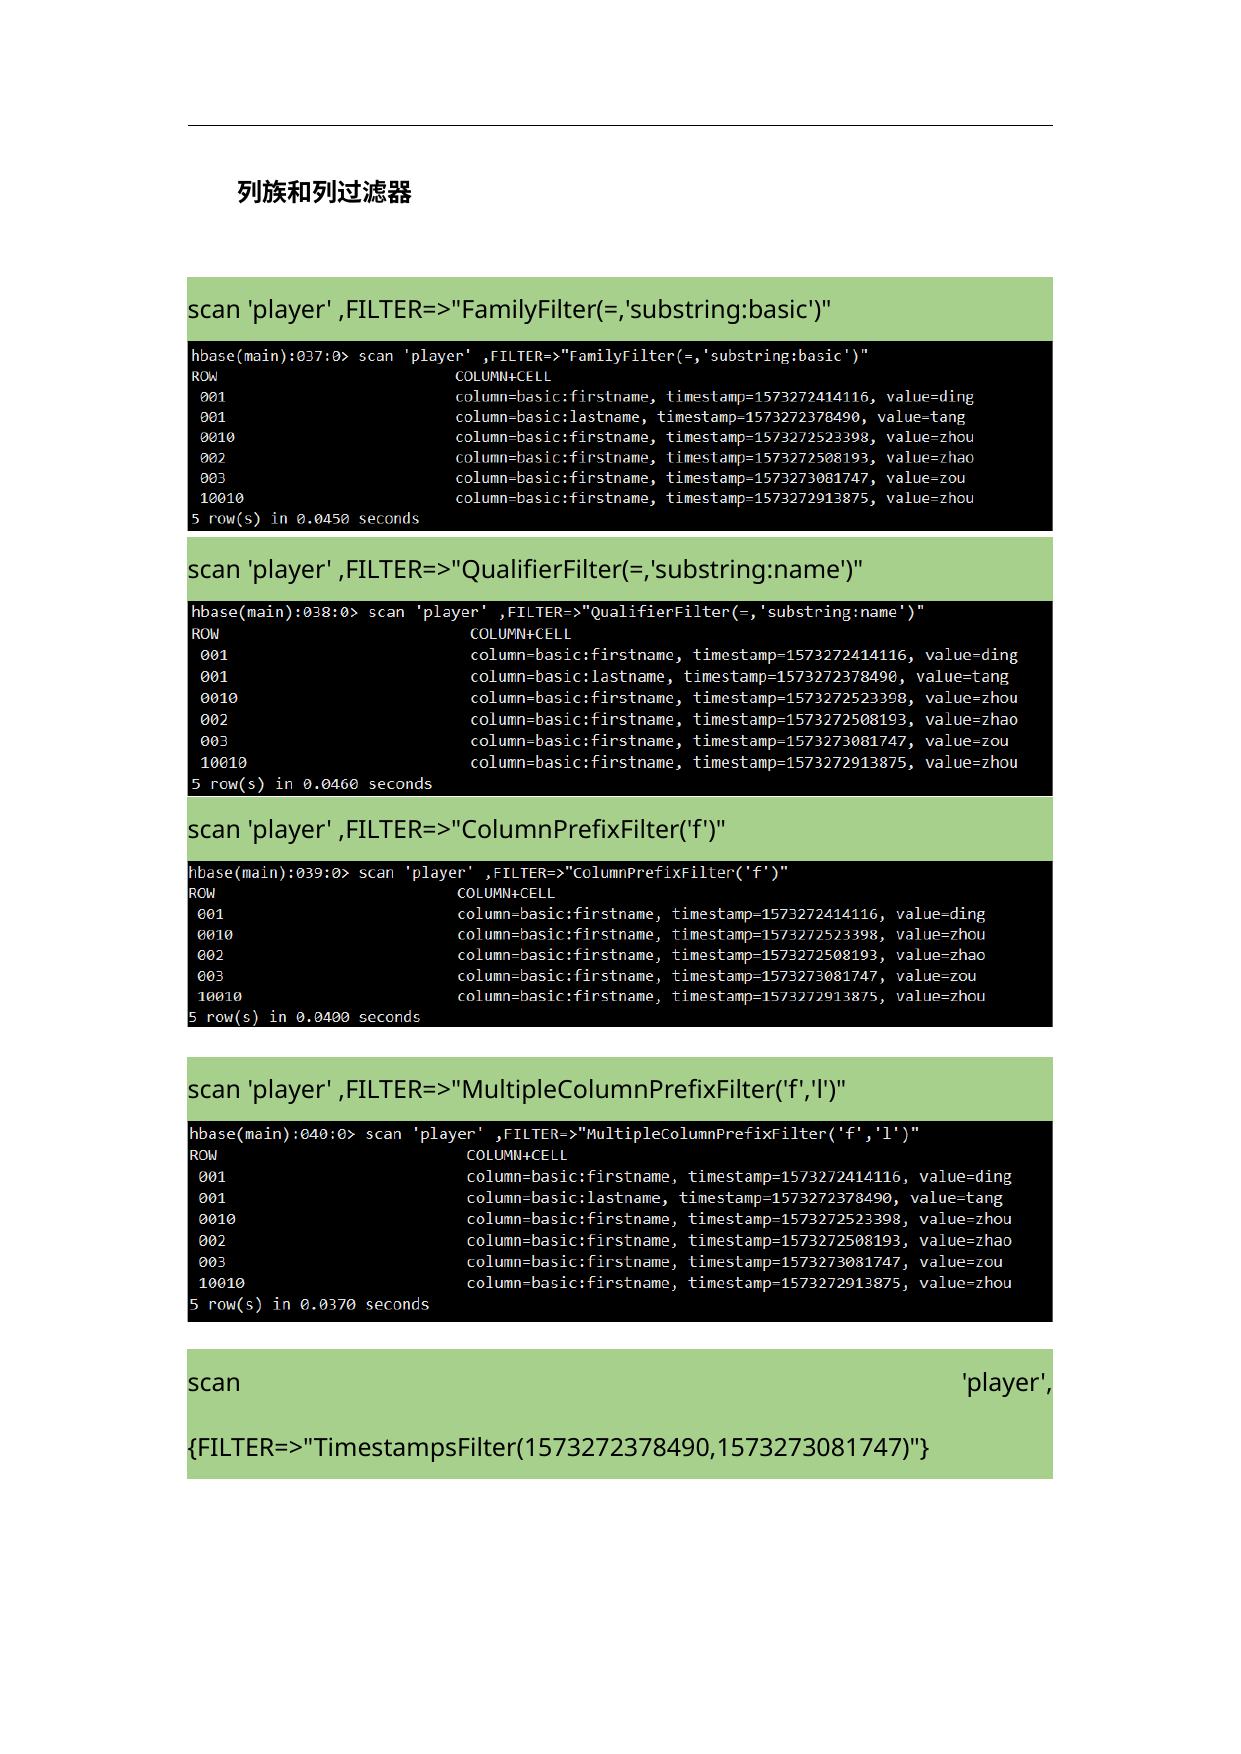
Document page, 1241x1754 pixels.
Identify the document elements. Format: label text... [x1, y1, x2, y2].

text scan 'player' ,FILTER=>"MultipleColumnPrefixFilter('f','l')" [187, 1057, 1053, 1121]
picture [187, 861, 1053, 1027]
text scan 'player' ,FILTER=>"ColumnPrefixFilter('f')" [187, 797, 1053, 861]
text scan 'player',{FILTER=>"TimestampsFilter(1573272378490,1573273081747)"} [187, 1349, 1053, 1479]
text scan 'player' ,FILTER=>"QualifierFilter(=,'substring:name')" [187, 537, 1053, 601]
picture [187, 341, 1053, 531]
picture [187, 601, 1053, 796]
subtitle 列族和列过滤器 [187, 158, 1053, 223]
text scan 'player' ,FILTER=>"FamilyFilter(=,'substring:basic')" [187, 277, 1053, 341]
picture [187, 1121, 1053, 1322]
